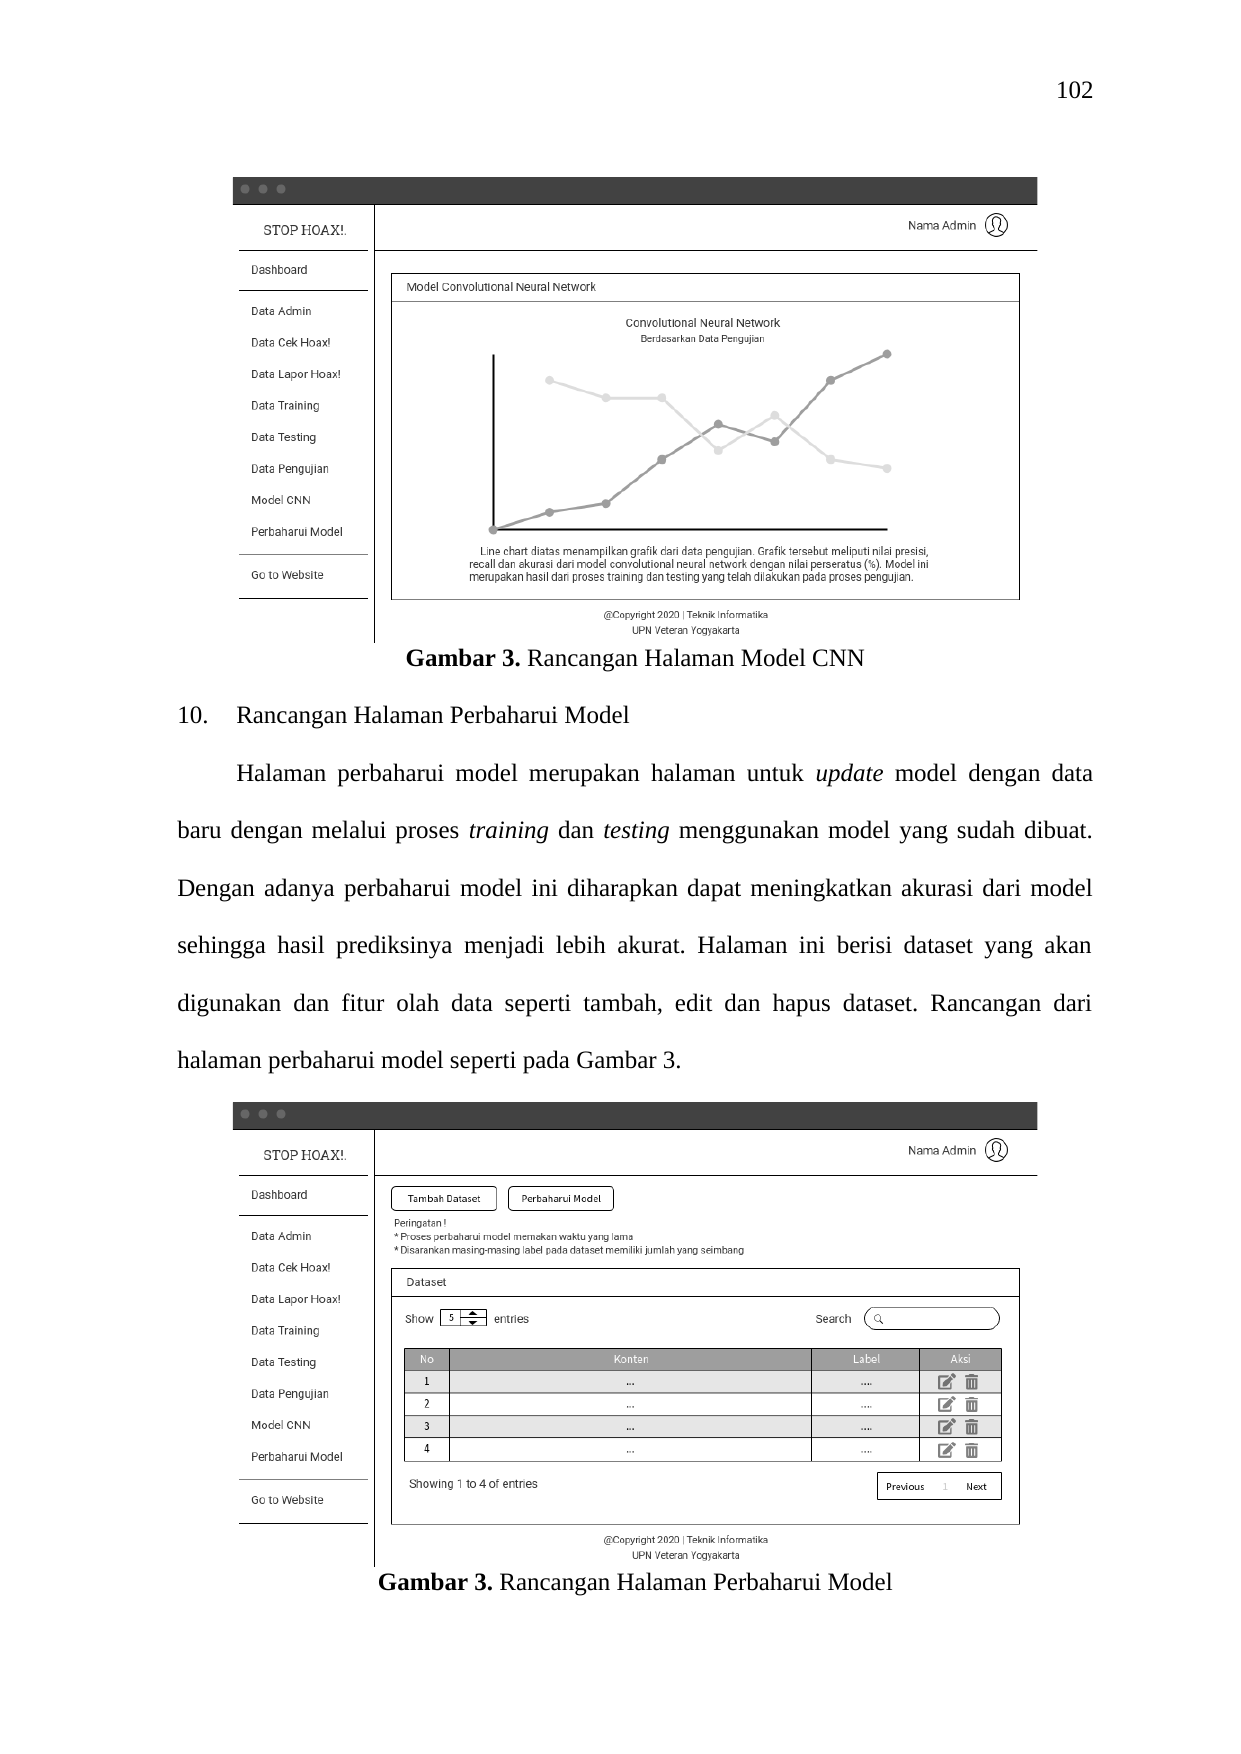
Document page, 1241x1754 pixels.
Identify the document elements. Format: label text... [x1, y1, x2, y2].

picture [232, 177, 1038, 643]
picture [232, 1102, 1038, 1567]
text Gambar 3. Rancangan Halaman Model CNN [177, 643, 1093, 671]
list Gambar 3. Rancangan Halaman Perbaharui Model [177, 1567, 1093, 1595]
text Halaman perbaharui model merupakan halaman untuk update model dengan data baru dengan melalui proses training dan testing menggunakan model yang sudah dibuat. Dengan adanya perbaharui model ini diharapkan dapat meningkatkan akurasi dari model sehingga hasil prediksinya menjadi lebih akurat. Halaman ini berisi dataset yang akan digunakan dan fitur olah data seperti tambah, edit dan hapus dataset. Rancangan dari halaman perbaharui model seperti pada Gambar 3. [177, 758, 1093, 1074]
list Rancangan Halaman Perbaharui Model [177, 700, 1093, 729]
